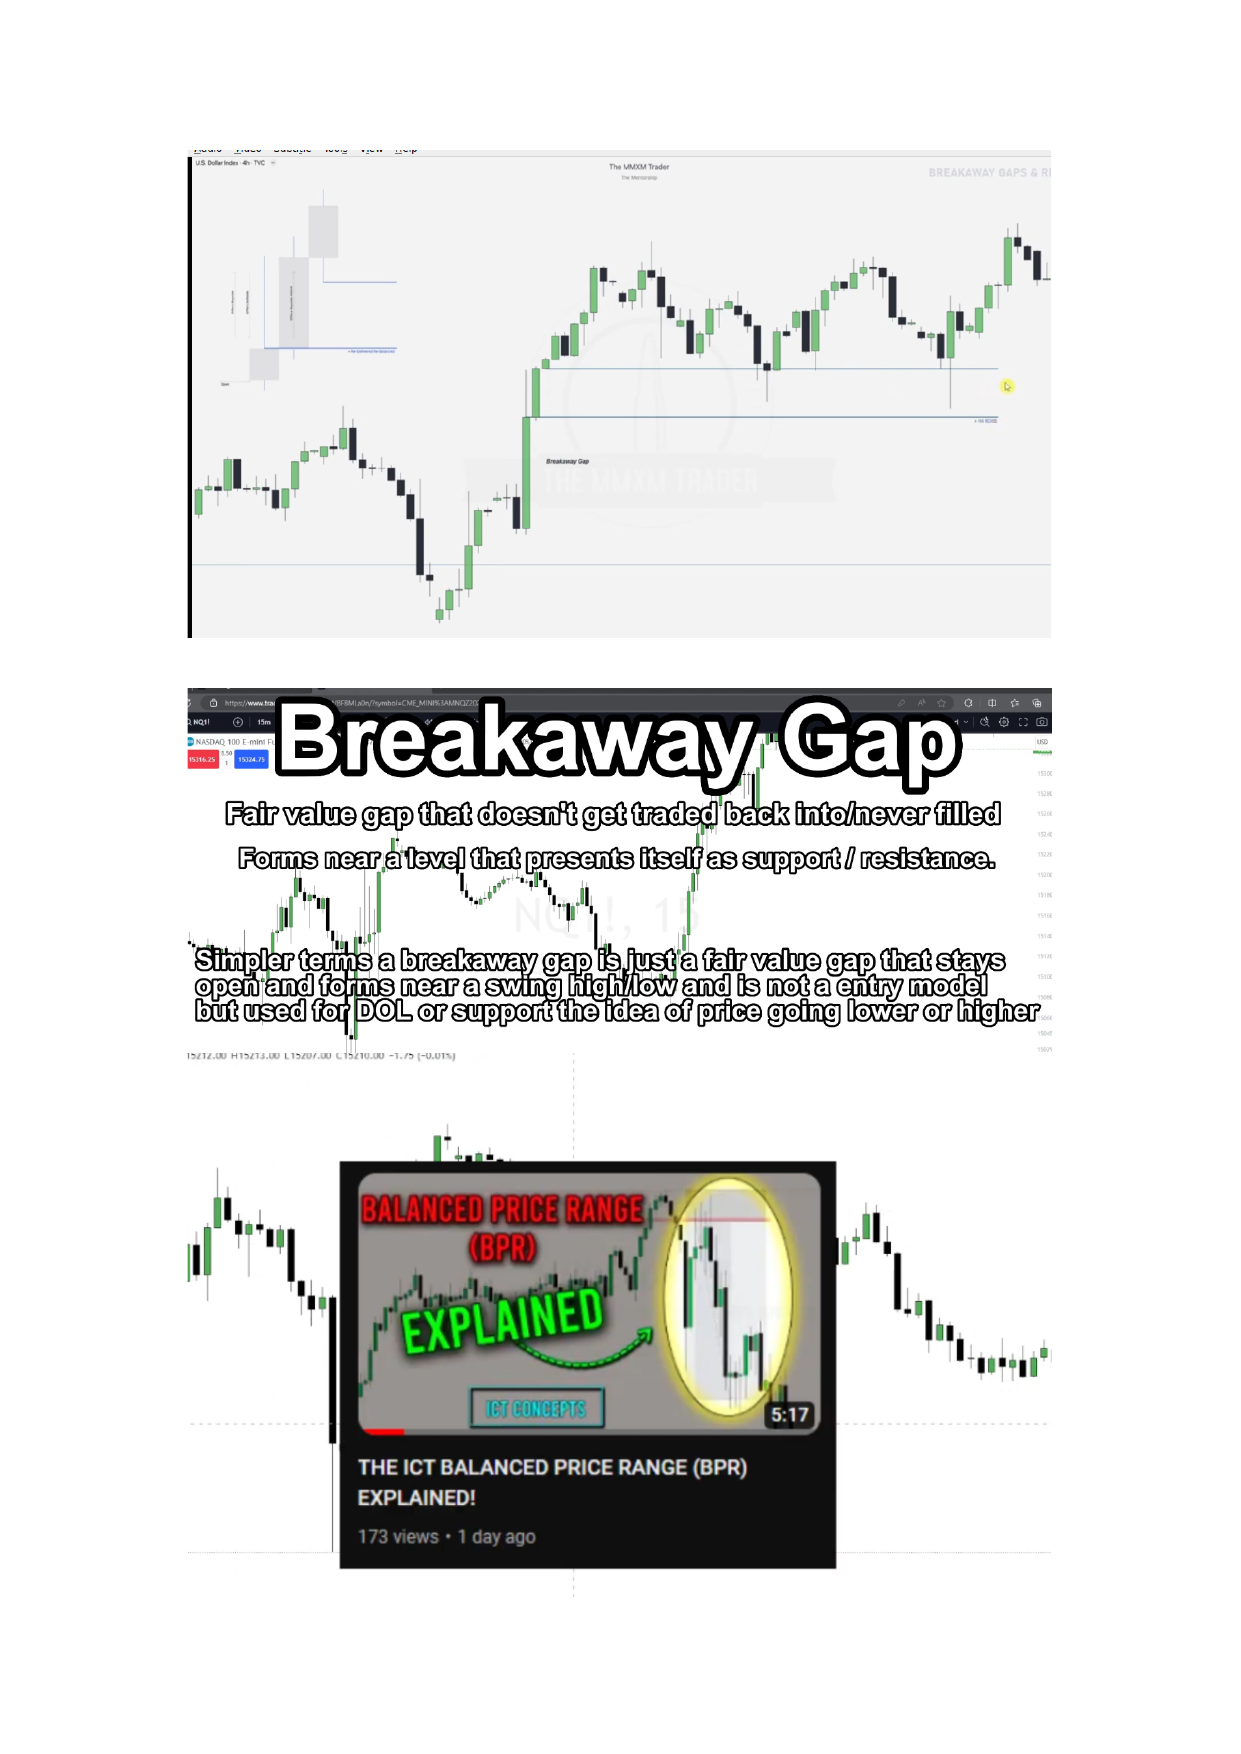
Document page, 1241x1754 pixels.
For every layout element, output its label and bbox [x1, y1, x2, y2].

picture [187, 688, 1052, 1597]
picture [187, 150, 1052, 638]
